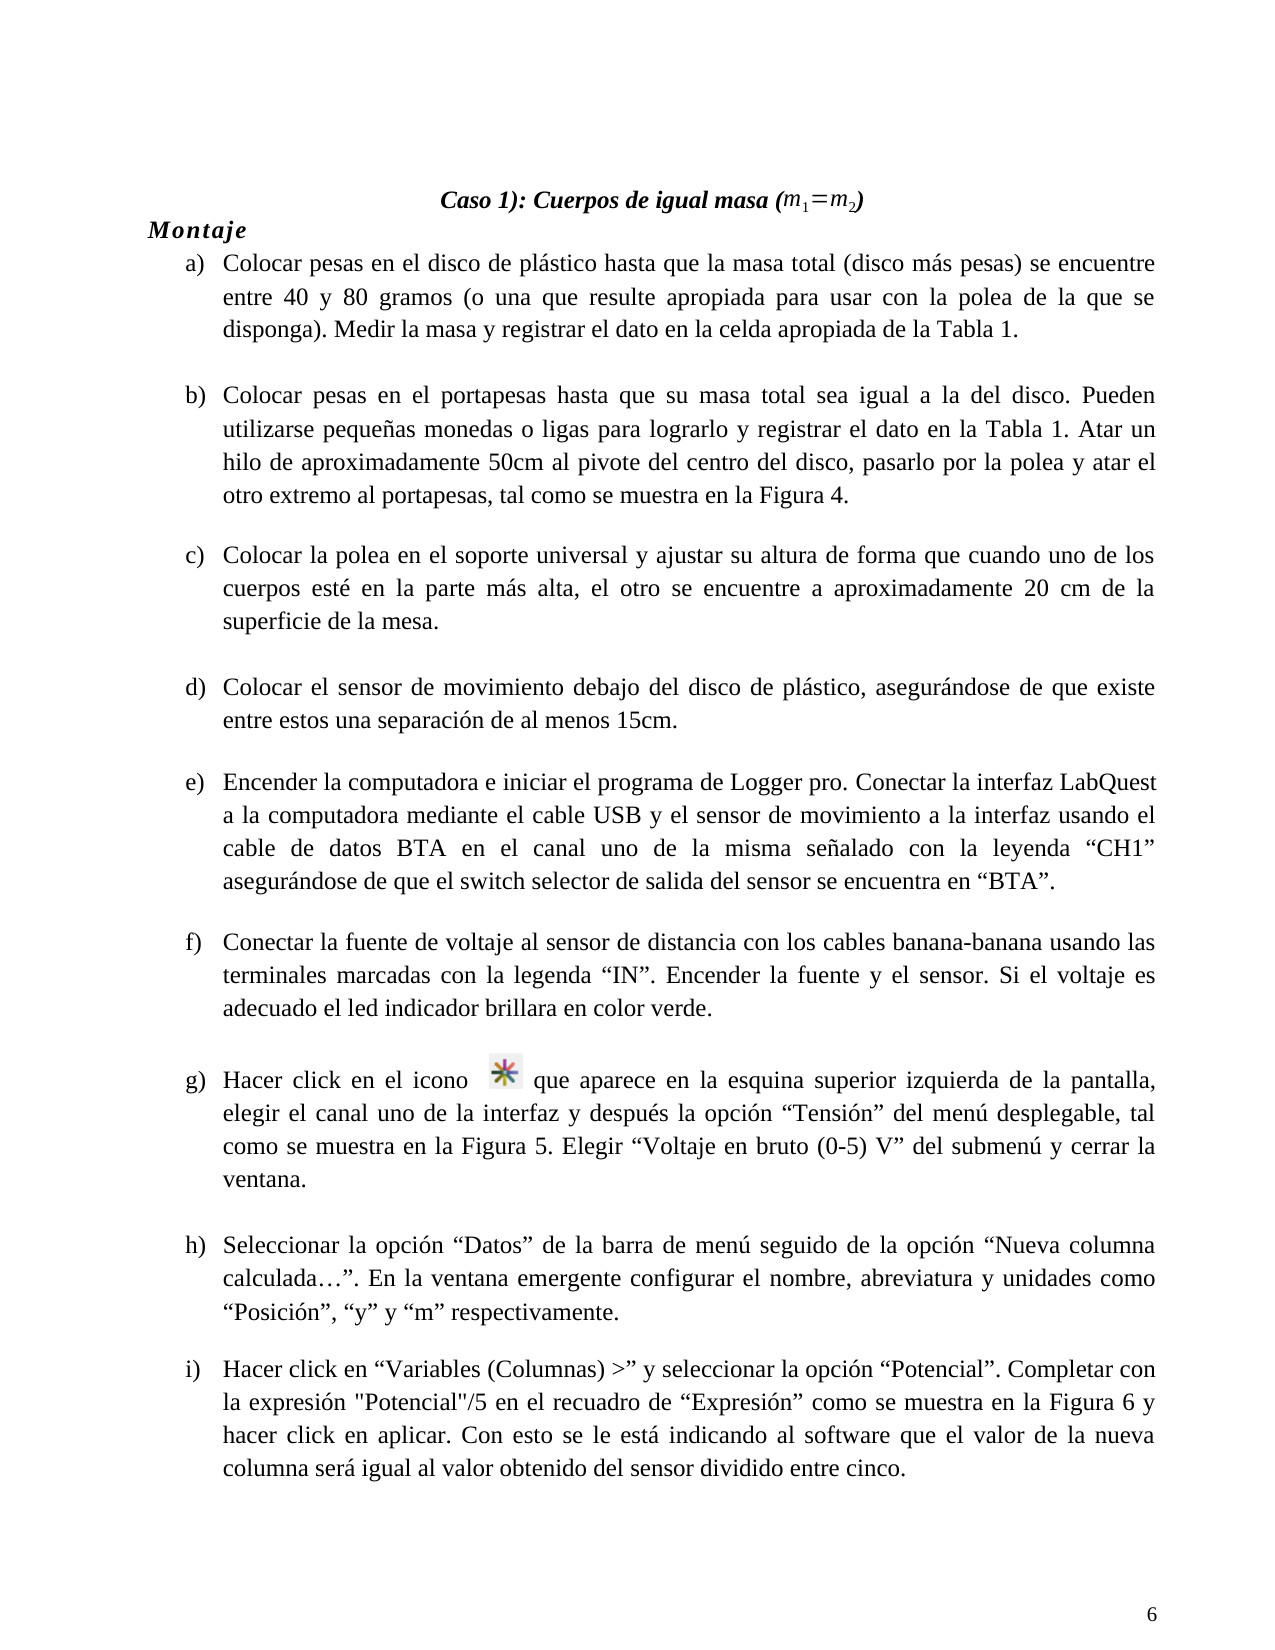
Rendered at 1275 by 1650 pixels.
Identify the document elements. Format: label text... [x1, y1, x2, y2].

picture [488, 1053, 524, 1089]
list Seleccionar la opción “Datos” de la barra de menú seguido de la opción “Nueva columna calculada…”. En la ventana emergente configurar el nombre, abreviatura y unidades como “Posición”, “y” y “m” respectivamente. [185, 1231, 1157, 1325]
text Montaje [148, 216, 1157, 244]
list Colocar la polea en el soporte universal y ajustar su altura de forma que cuando uno de los cuerpos esté en la parte más alta, el otro se encuentre a aproximadamente 20 cm de la superficie de la mesa. [185, 540, 1157, 635]
text Caso 1): Cuerpos de igual masa () [148, 184, 1157, 216]
list Colocar pesas en el disco de plástico hasta que la masa total (disco más pesas) se encuentre entre 40 y 80 gramos (o una que resulte apropiada para usar con la polea de la que se disponga). Medir la masa y registrar el dato en la celda apropiada de la Tabla 1. [185, 248, 1157, 343]
list Conectar la fuente de voltaje al sensor de distancia con los cables banana-banana usando las terminales marcadas con la legenda “IN”. Encender la fuente y el sensor. Si el voltaje es adecuado el led indicador brillara en color verde. [185, 927, 1157, 1022]
list Hacer click en el icono que aparece en la esquina superior izquierda de la pantalla, elegir el canal uno de la interfaz y después la opción “Tensión” del menú desplegable, tal como se muestra en la Figura 5. Elegir “Voltaje en bruto (0-5) V” del submenú y cerrar la ventana. [185, 1053, 1157, 1193]
list Colocar pesas en el portapesas hasta que su masa total sea igual a la del disco. Pueden utilizarse pequeñas monedas o ligas para lograrlo y registrar el dato en la Tabla 1. Atar un hilo de aproximadamente 50cm al pivote del centro del disco, pasarlo por la polea y atar el otro extremo al portapesas, tal como se muestra en la Figura 4. [185, 381, 1157, 508]
list Colocar el sensor de movimiento debajo del disco de plástico, asegurándose de que existe entre estos una separación de al menos 15cm. [185, 672, 1157, 734]
list Hacer click en “Variables (Columnas) >” y seleccionar la opción “Potencial”. Completar con la expresión "Potencial"/5 en el recuadro de “Expresión” como se muestra en la Figura 6 y hacer click en aplicar. Con esto se le está indicando al software que el valor de la nueva columna será igual al valor obtenido del sensor dividido entre cinco. [185, 1354, 1157, 1481]
list Encender la computadora e iniciar el programa de Logger pro. Conectar la interfaz LabQuest a la computadora mediante el cable USB y el sensor de movimiento a la interfaz usando el cable de datos BTA en el canal uno de la misma señalado con la leyenda “CH1” asegurándose de que el switch selector de salida del sensor se encuentra en “BTA”. [185, 767, 1157, 895]
